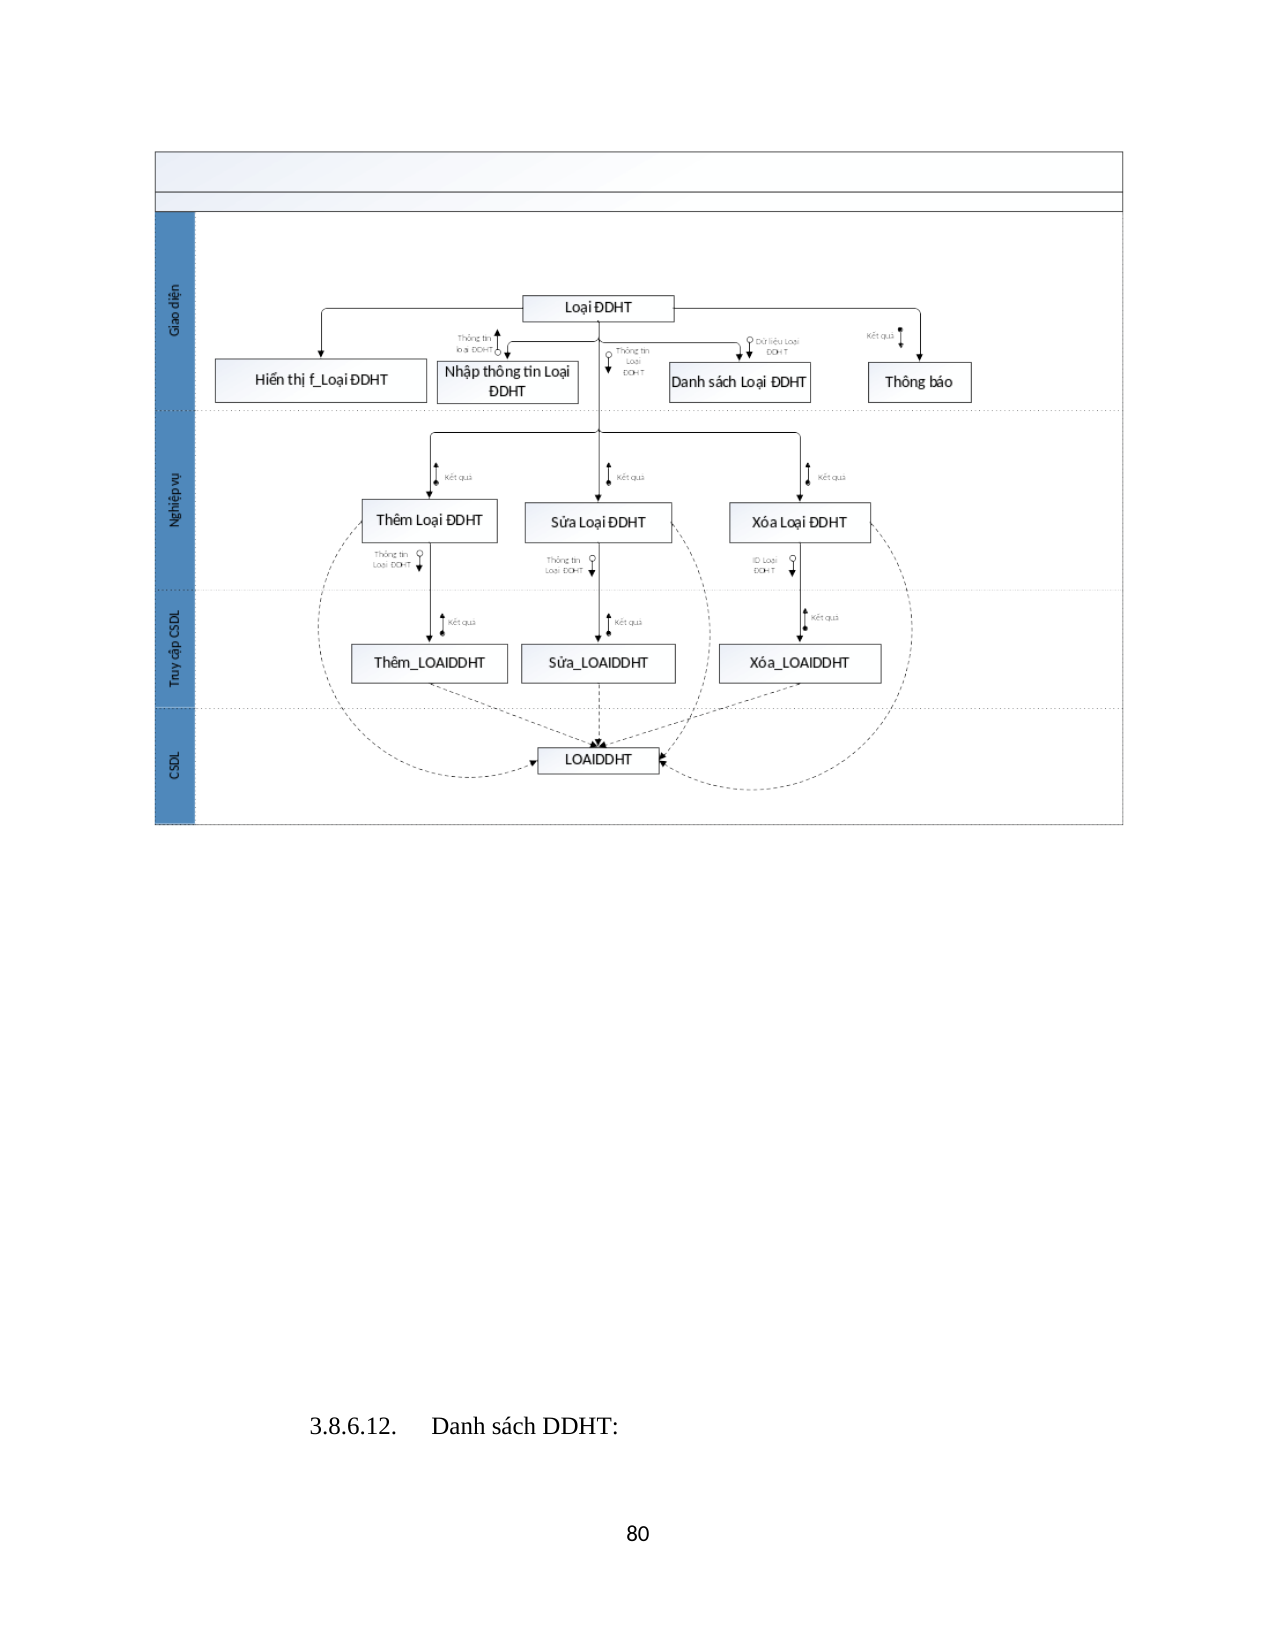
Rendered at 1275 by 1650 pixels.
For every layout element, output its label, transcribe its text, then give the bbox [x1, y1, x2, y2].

list Danh sách DDHT: [309, 1411, 1125, 1440]
